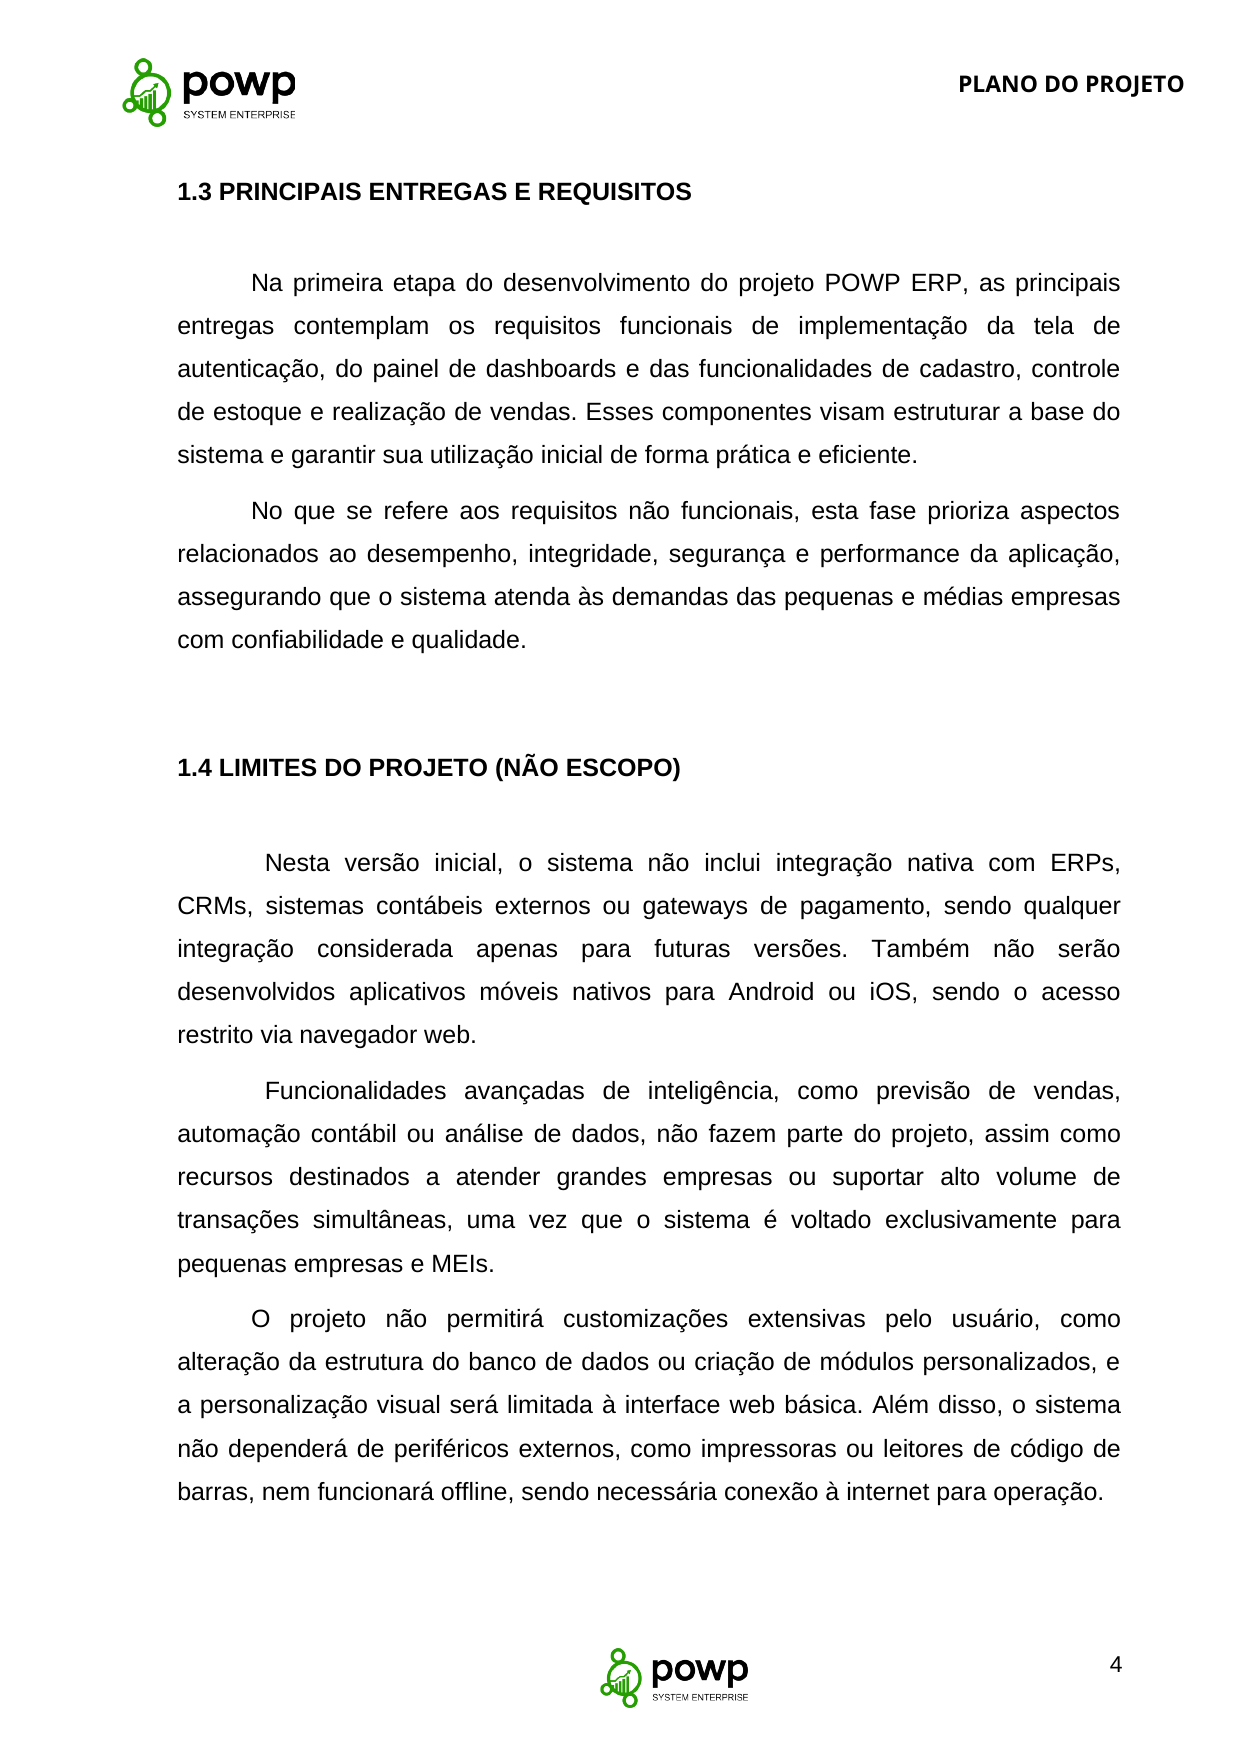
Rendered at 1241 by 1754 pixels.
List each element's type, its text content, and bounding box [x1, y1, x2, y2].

text Nesta versão inicial, o sistema não inclui integração nativa com ERPs, CRMs, sistemas contábeis externos ou gateways de pagamento, sendo qualquer integração considerada apenas para futuras versões. Também não serão desenvolvidos aplicativos móveis nativos para Android ou iOS, sendo o acesso restrito via navegador web. [177, 848, 1122, 1049]
text O projeto não permitirá customizações extensivas pelo usuário, como alteração da estrutura do banco de dados ou criação de módulos personalizados, e a personalização visual será limitada à interface web básica. Além disso, o sistema não dependerá de periféricos externos, como impressoras ou leitores de código de barras, nem funcionará offline, sendo necessária conexão à internet para operação. [177, 1304, 1122, 1506]
picture [600, 1648, 748, 1708]
text Na primeira etapa do desenvolvimento do projeto POWP ERP, as principais entregas contemplam os requisitos funcionais de implementação da tela de autenticação, do painel de dashboards e das funcionalidades de cadastro, controle de estoque e realização de vendas. Esses componentes visam estruturar a base do sistema e garantir sua utilização inicial de forma prática e eficiente. [177, 268, 1122, 469]
text No que se refere aos requisitos não funcionais, esta fase prioriza aspectos relacionados ao desempenho, integridade, segurança e performance da aplicação, assegurando que o sistema atenda às demandas das pequenas e médias empresas com confiabilidade e qualidade. [177, 496, 1122, 654]
picture [122, 58, 295, 127]
subtitle 1.4 LIMITES DO PROJETO (NÃO ESCOPO) [177, 753, 1122, 782]
text Funcionalidades avançadas de inteligência, como previsão de vendas, automação contábil ou análise de dados, não fazem parte do projeto, assim como recursos destinados a atender grandes empresas ou suportar alto volume de transações simultâneas, uma vez que o sistema é voltado exclusivamente para pequenas empresas e MEIs. [177, 1076, 1122, 1277]
subtitle 1.3 PRINCIPAIS ENTREGAS E REQUISITOS [177, 177, 1122, 206]
